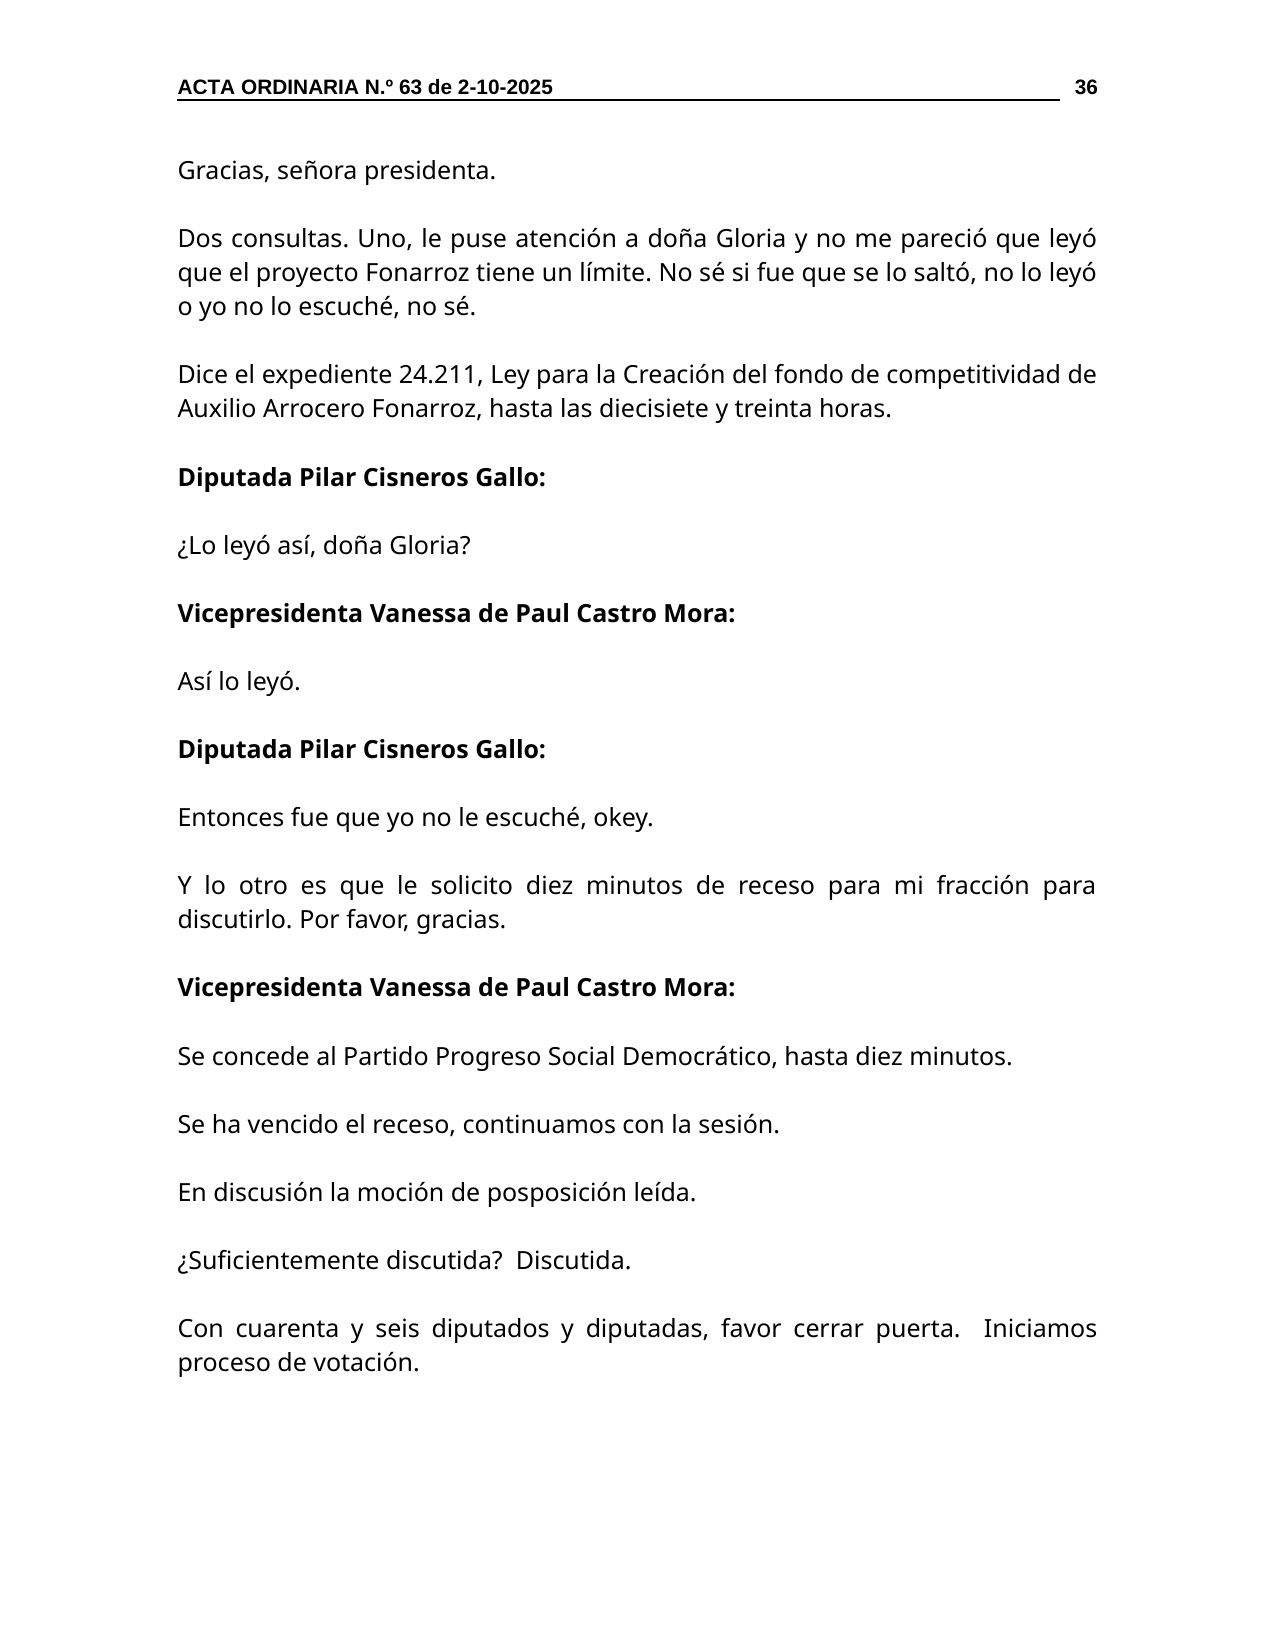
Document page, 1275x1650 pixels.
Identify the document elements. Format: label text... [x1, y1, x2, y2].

text Diputada Pilar Cisneros Gallo: [177, 732, 1098, 766]
text Se concede al Partido Progreso Social Democrático, hasta diez minutos. [177, 1038, 1098, 1072]
text Así lo leyó. [177, 663, 1098, 698]
text Se ha vencido el receso, continuamos con la sesión. [177, 1106, 1098, 1140]
text Vicepresidenta Vanessa de Paul Castro Mora: [177, 595, 1098, 629]
text Dos consultas. Uno, le puse atención a doña Gloria y no me pareció que leyó que el proyecto Fonarroz tiene un límite. No sé si fue que se lo saltó, no lo leyó o yo no lo escuché, no sé. [177, 221, 1098, 323]
text Vicepresidenta Vanessa de Paul Castro Mora: [177, 970, 1098, 1004]
text Dice el expediente 24.211, Ley para la Creación del fondo de competitividad de Auxilio Arrocero Fonarroz, hasta las diecisiete y treinta horas. [177, 357, 1098, 425]
text En discusión la moción de posposición leída. [177, 1174, 1098, 1208]
text Entonces fue que yo no le escuché, okey. [177, 800, 1098, 834]
text ¿Lo leyó así, doña Gloria? [177, 527, 1098, 561]
text Diputada Pilar Cisneros Gallo: [177, 459, 1098, 493]
text Gracias, señora presidenta. [177, 153, 1098, 187]
text Con cuarenta y seis diputados y diputadas, favor cerrar puerta. Iniciamos proceso de votación. [177, 1311, 1098, 1379]
text Y lo otro es que le solicito diez minutos de receso para mi fracción para discutirlo. Por favor, gracias. [177, 868, 1098, 936]
text ¿Suficientemente discutida? Discutida. [177, 1243, 1098, 1277]
